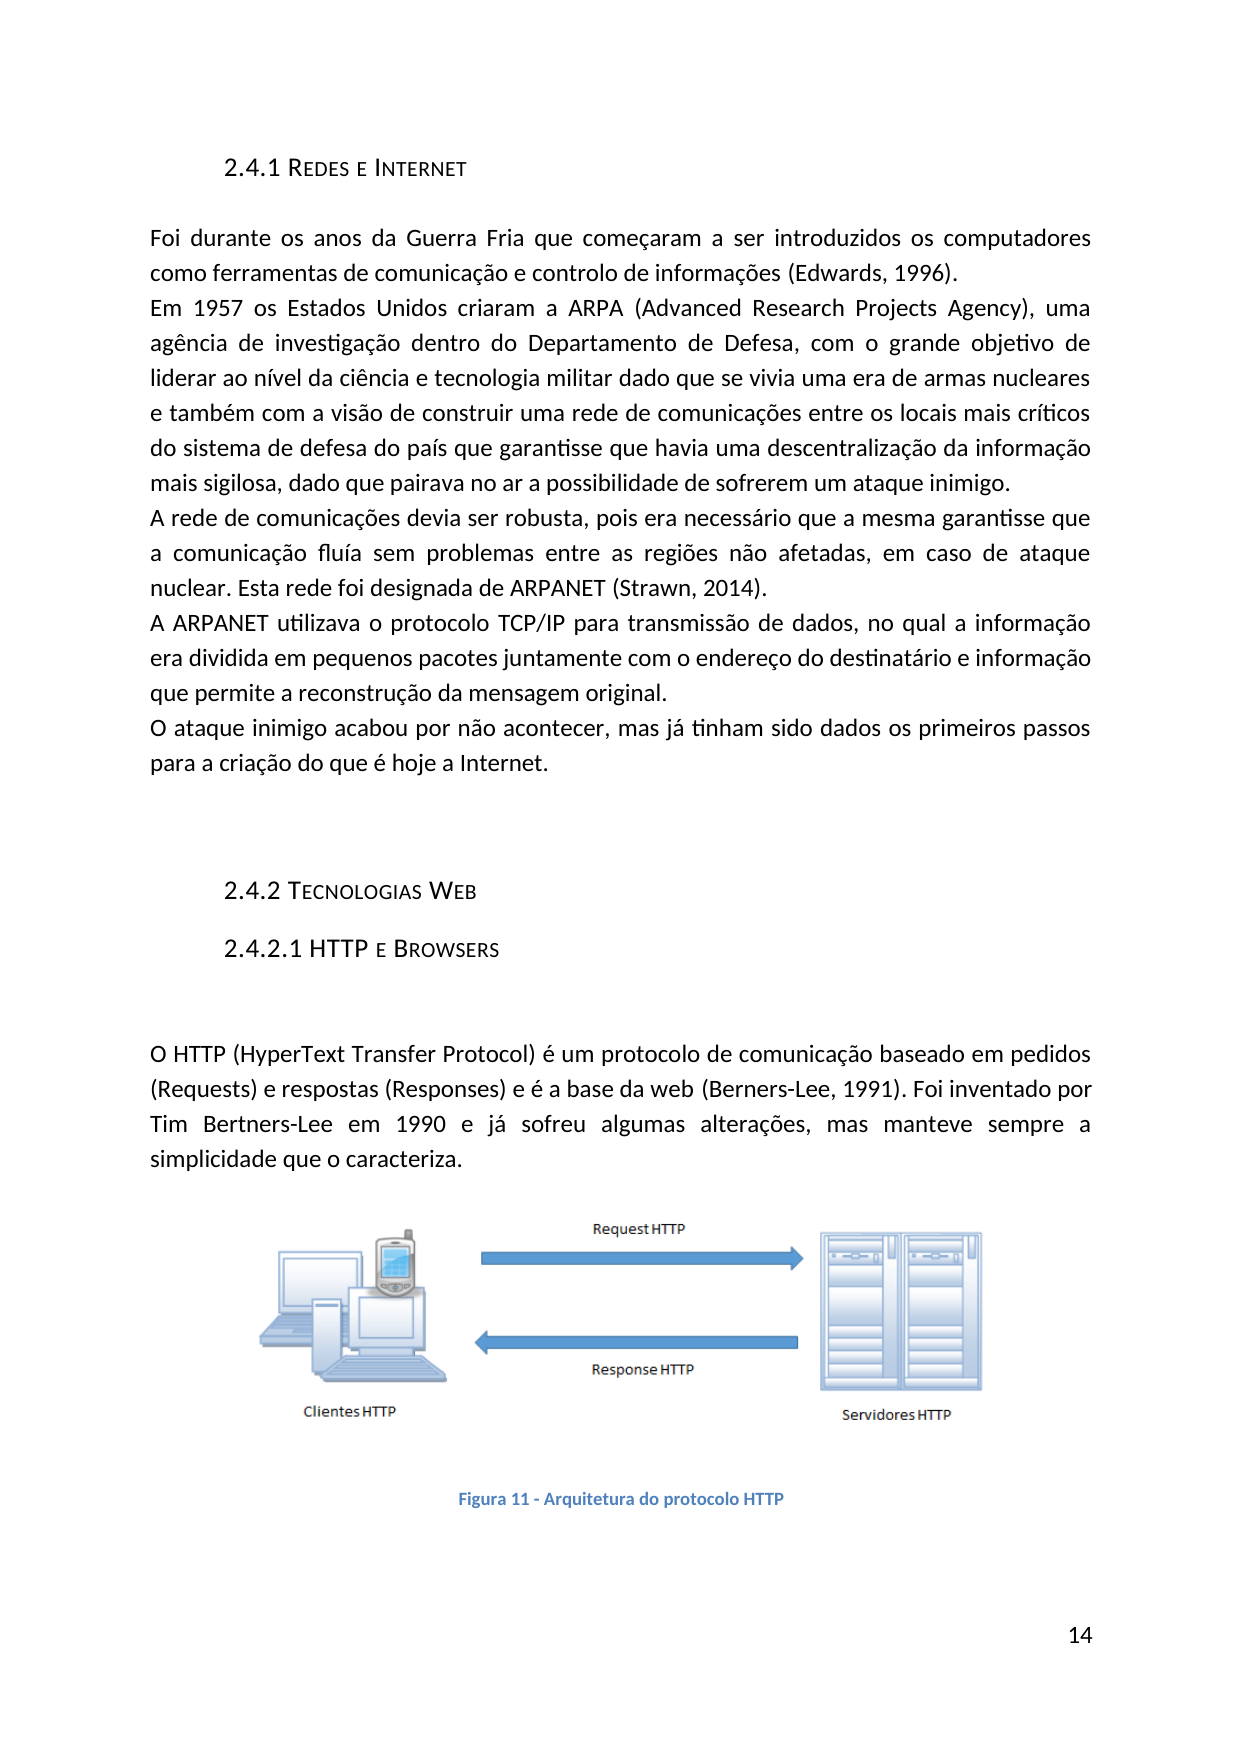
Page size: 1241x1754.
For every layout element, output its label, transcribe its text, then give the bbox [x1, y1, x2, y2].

text O ataque inimigo acabou por não acontecer, mas já tinham sido dados os primeiros passos para a criação do que é hoje a Internet. [150, 712, 1092, 778]
picture [255, 1213, 988, 1483]
text O HTTP (HyperText Transfer Protocol) é um protocolo de comunicação baseado em pedidos (Requests) e respostas (Responses) e é a base da web (Berners-Lee, 1991). Foi inventado por Tim Bertners-Lee em 1990 e já sofreu algumas alterações, mas manteve sempre a simplicidade que o caracteriza. [150, 1038, 1092, 1174]
text Foi durante os anos da Guerra Fria que começaram a ser introduzidos os computadores como ferramentas de comunicação e controlo de informações (Edwards, 1996). [150, 222, 1092, 288]
text Em 1957 os Estados Unidos criaram a ARPA (Advanced Research Projects Agency), uma agência de investigação dentro do Departamento de Defesa, com o grande objetivo de liderar ao nível da ciência e tecnologia militar dado que se vivia uma era de armas nucleares e também com a visão de construir uma rede de comunicações entre os locais mais críticos do sistema de defesa do país que garantisse que havia uma descentralização da informação mais sigilosa, dado que pairava no ar a possibilidade de sofrerem um ataque inimigo. [150, 292, 1092, 498]
subtitle 2.4.1 Redes e Internet [150, 150, 1092, 183]
text A ARPANET utilizava o protocolo TCP/IP para transmissão de dados, no qual a informação era dividida em pequenos pacotes juntamente com o endereço do destinatário e informação que permite a reconstrução da mensagem original. [150, 607, 1092, 708]
subtitle 2.4.2 Tecnologias Web [150, 873, 1092, 906]
text A rede de comunicações devia ser robusta, pois era necessário que a mesma garantisse que a comunicação fluía sem problemas entre as regiões não afetadas, em caso de ataque nuclear. Esta rede foi designada de ARPANET (Strawn, 2014). [150, 502, 1092, 603]
subtitle 2.4.2.1 HTTP e Browsers [150, 931, 1092, 964]
